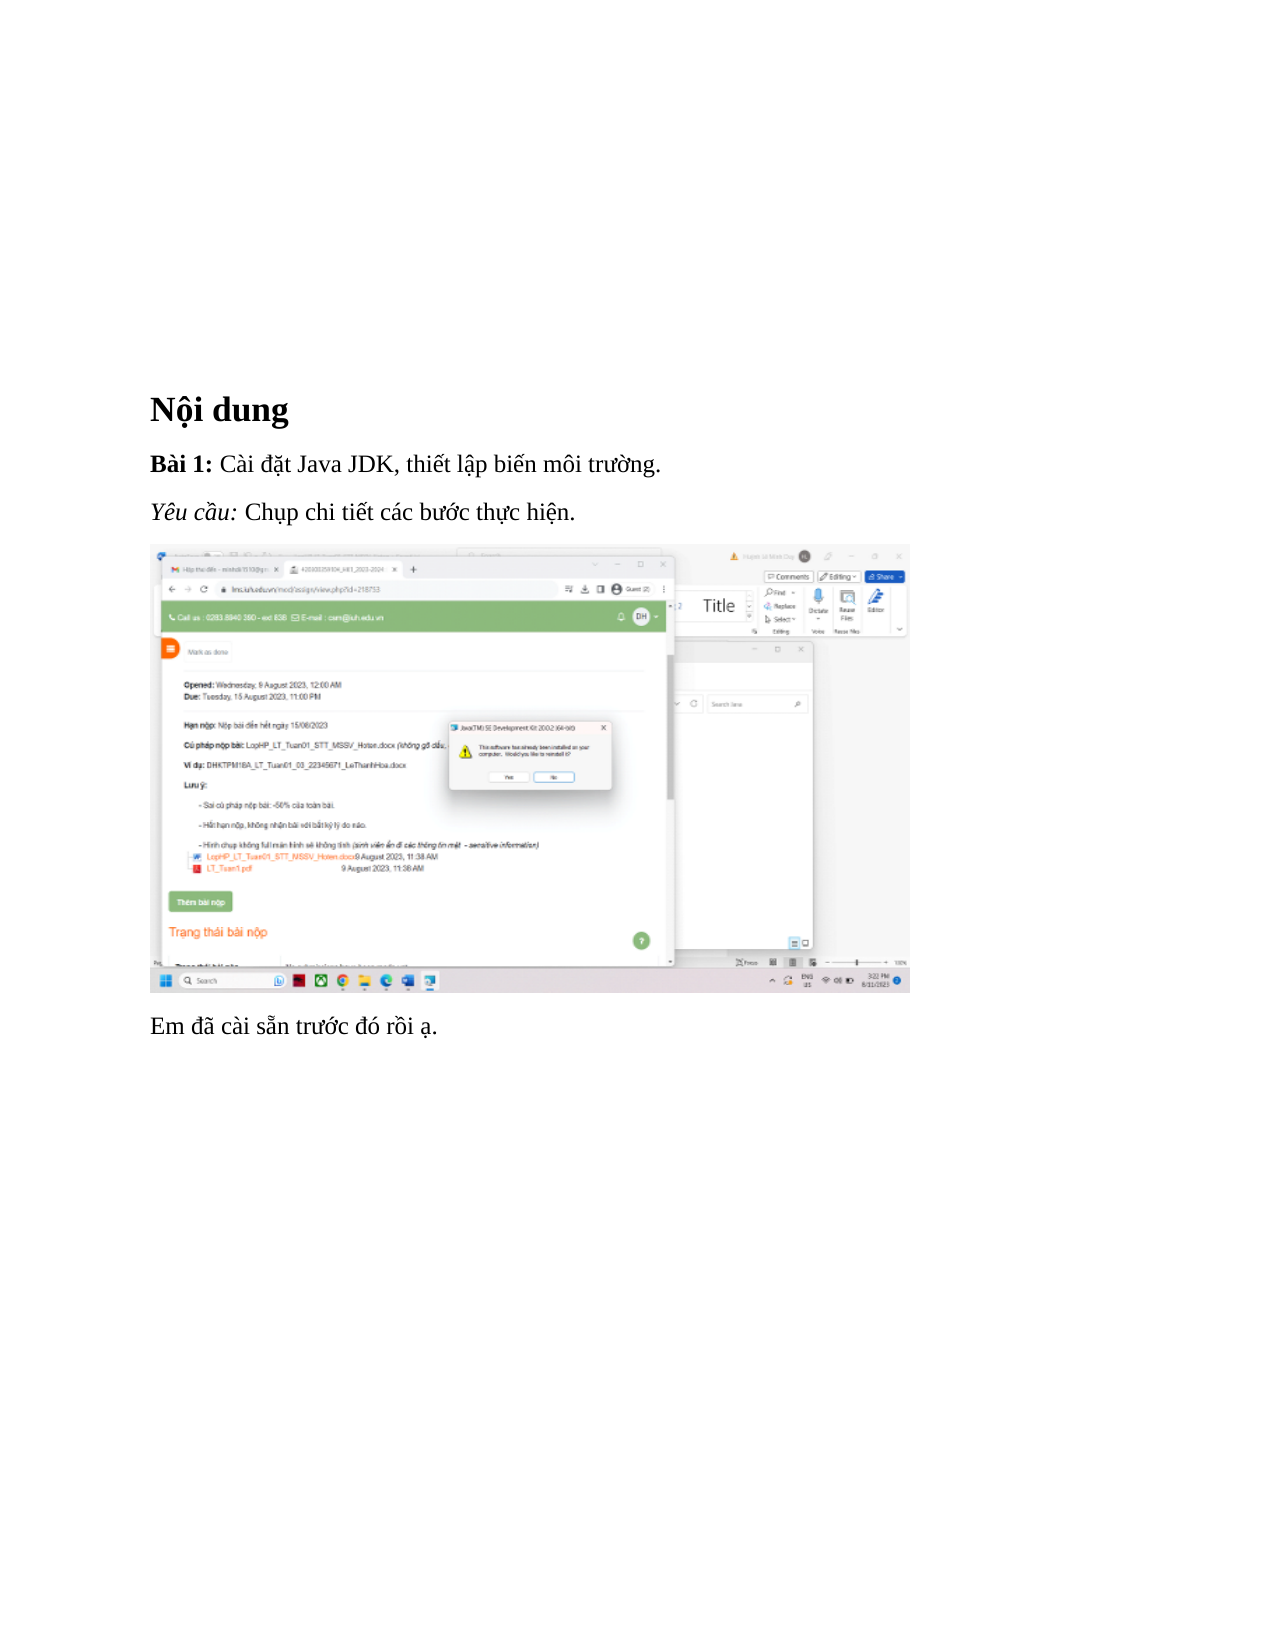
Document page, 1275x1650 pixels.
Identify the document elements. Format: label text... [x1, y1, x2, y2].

text Nội dung [150, 388, 1125, 429]
text Yêu cầu: Chụp chi tiết các bước thực hiện. [150, 497, 1125, 526]
text Em đã cài sẵn trước đó rồi ạ. [150, 1011, 1125, 1040]
text Bài 1: Cài đặt Java JDK, thiết lập biến môi trường. [150, 449, 1125, 478]
picture [150, 544, 910, 993]
